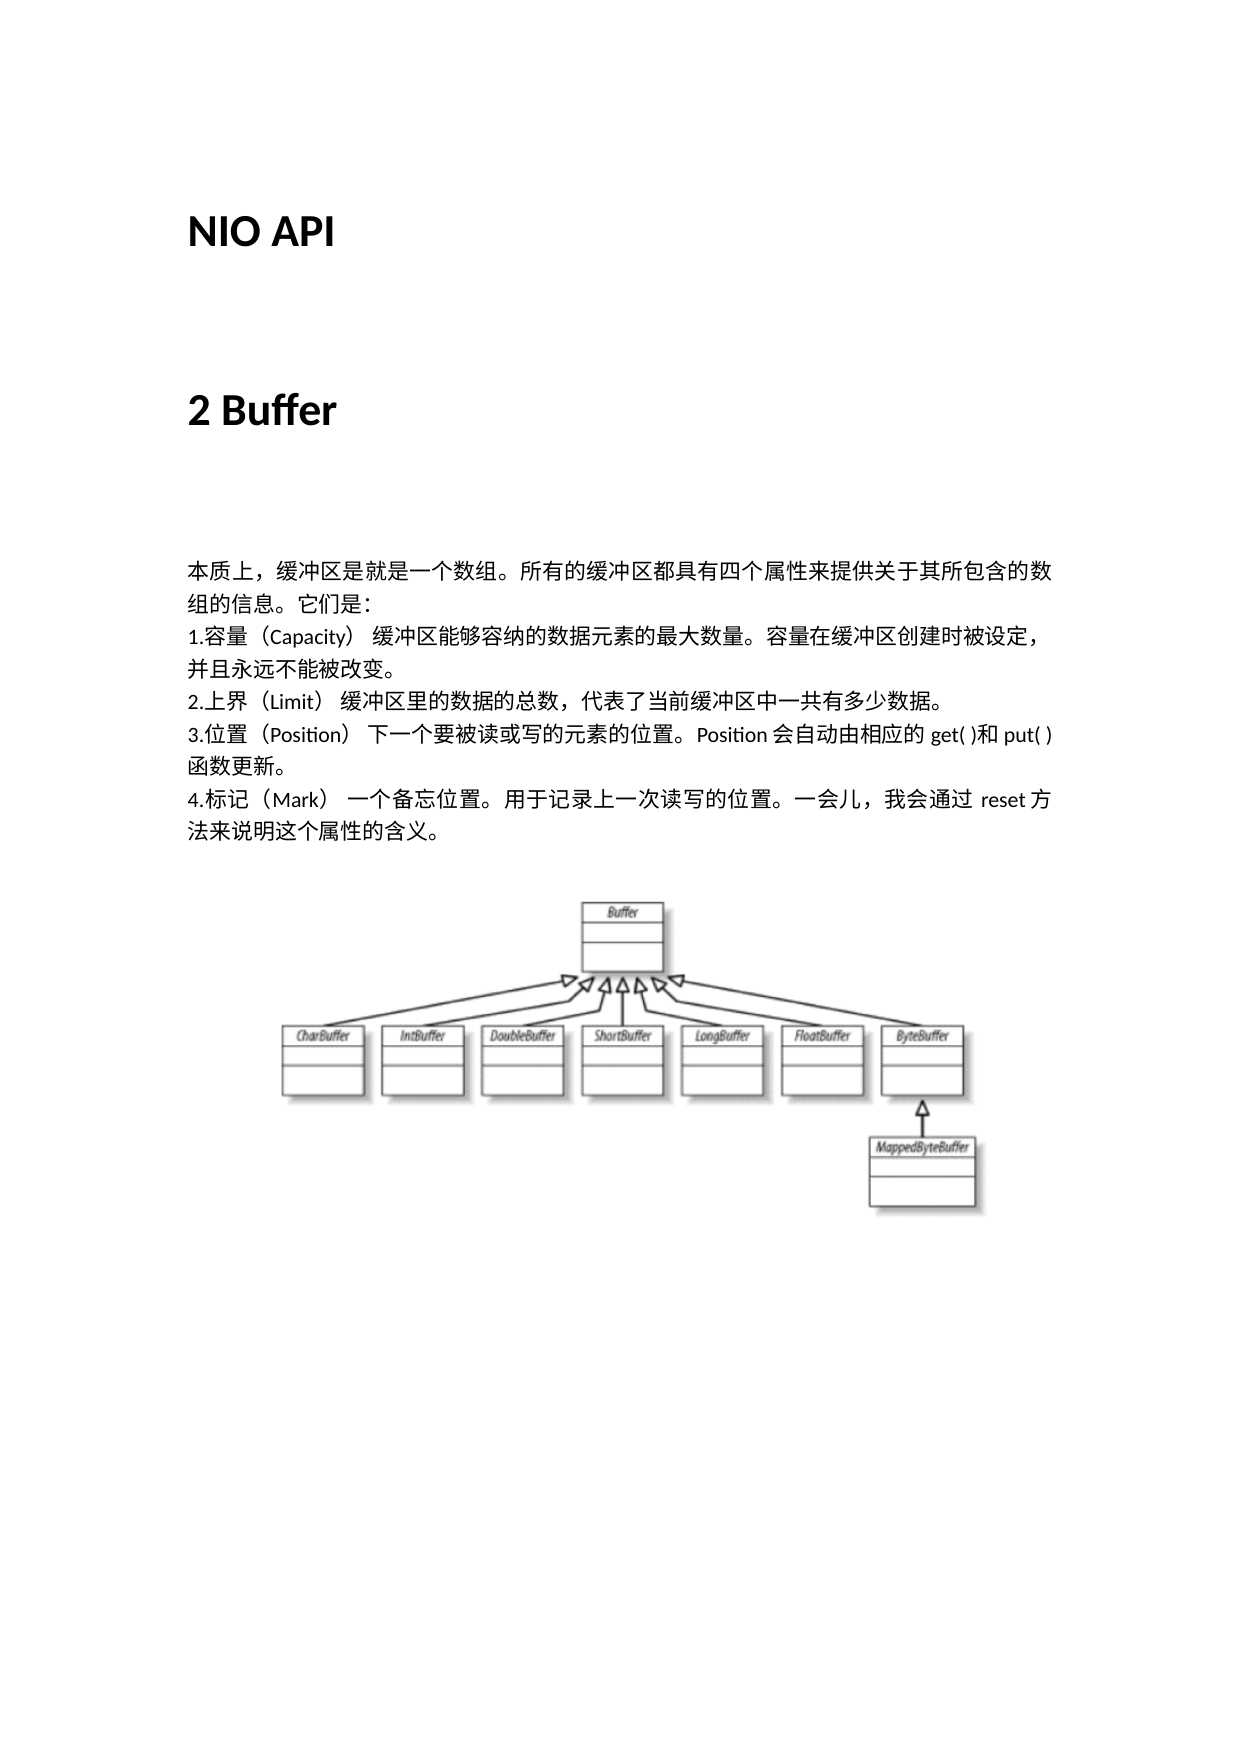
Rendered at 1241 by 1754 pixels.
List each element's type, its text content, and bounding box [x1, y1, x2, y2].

text 2.上界（Limit） 缓冲区里的数据的总数，代表了当前缓冲区中一共有多少数据。 [187, 684, 1053, 716]
text 4.标记（Mark） 一个备忘位置。用于记录上一次读写的位置。一会儿，我会通过reset方法来说明这个属性的含义。 [187, 781, 1053, 846]
text 1.容量（Capacity） 缓冲区能够容纳的数据元素的最大数量。容量在缓冲区创建时被设定，并且永远不能被改变。 [187, 619, 1053, 684]
text 3.位置（Position） 下一个要被读或写的元素的位置。Position会自动由相应的 get( )和 put( )函数更新。 [187, 716, 1053, 781]
picture [187, 878, 1052, 1280]
subtitle NIO API [187, 197, 1053, 262]
subtitle 2 Buffer [187, 376, 1053, 441]
text 本质上，缓冲区是就是一个数组。所有的缓冲区都具有四个属性来提供关于其所包含的数组的信息。它们是： [187, 554, 1053, 619]
